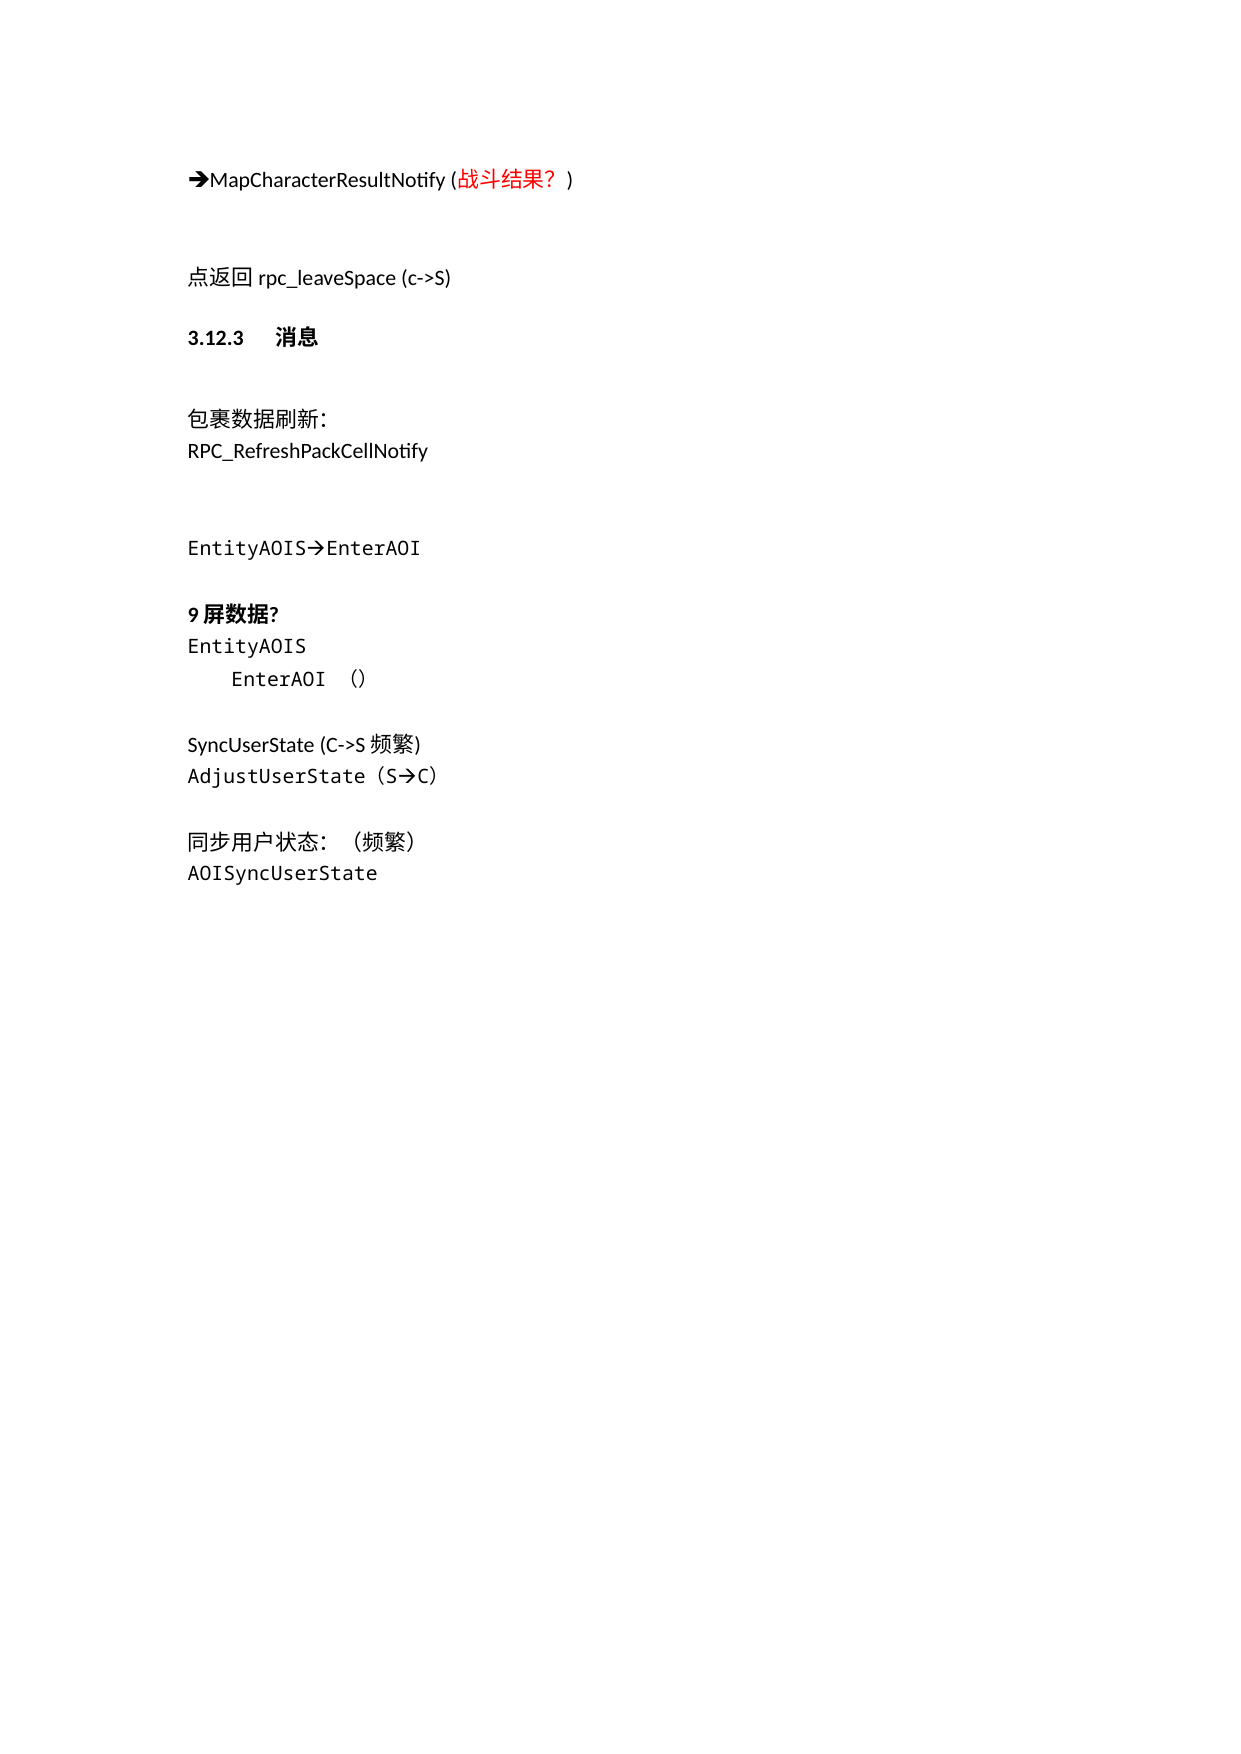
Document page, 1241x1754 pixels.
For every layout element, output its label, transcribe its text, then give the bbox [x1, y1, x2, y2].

text MapCharacterResultNotify (战斗结果？) [187, 162, 1053, 194]
subtitle 消息 [187, 319, 1053, 352]
text AdjustUserState（SC） [187, 759, 1053, 792]
text 包裹数据刷新： [187, 402, 1053, 434]
text EntityAOIS [187, 629, 1053, 662]
text 点返回 rpc_leaveSpace (c->S) [187, 259, 1053, 292]
text EnterAOI （） [187, 662, 1053, 694]
text 同步用户状态：（频繁） [187, 824, 1053, 857]
list EntityAOISEnterAOI [187, 532, 1053, 564]
text RPC_RefreshPackCellNotify [187, 434, 1053, 467]
text AOISyncUserState [187, 857, 1053, 889]
text SyncUserState (C->S 频繁) [187, 727, 1053, 759]
text 9屏数据? [187, 597, 1053, 629]
